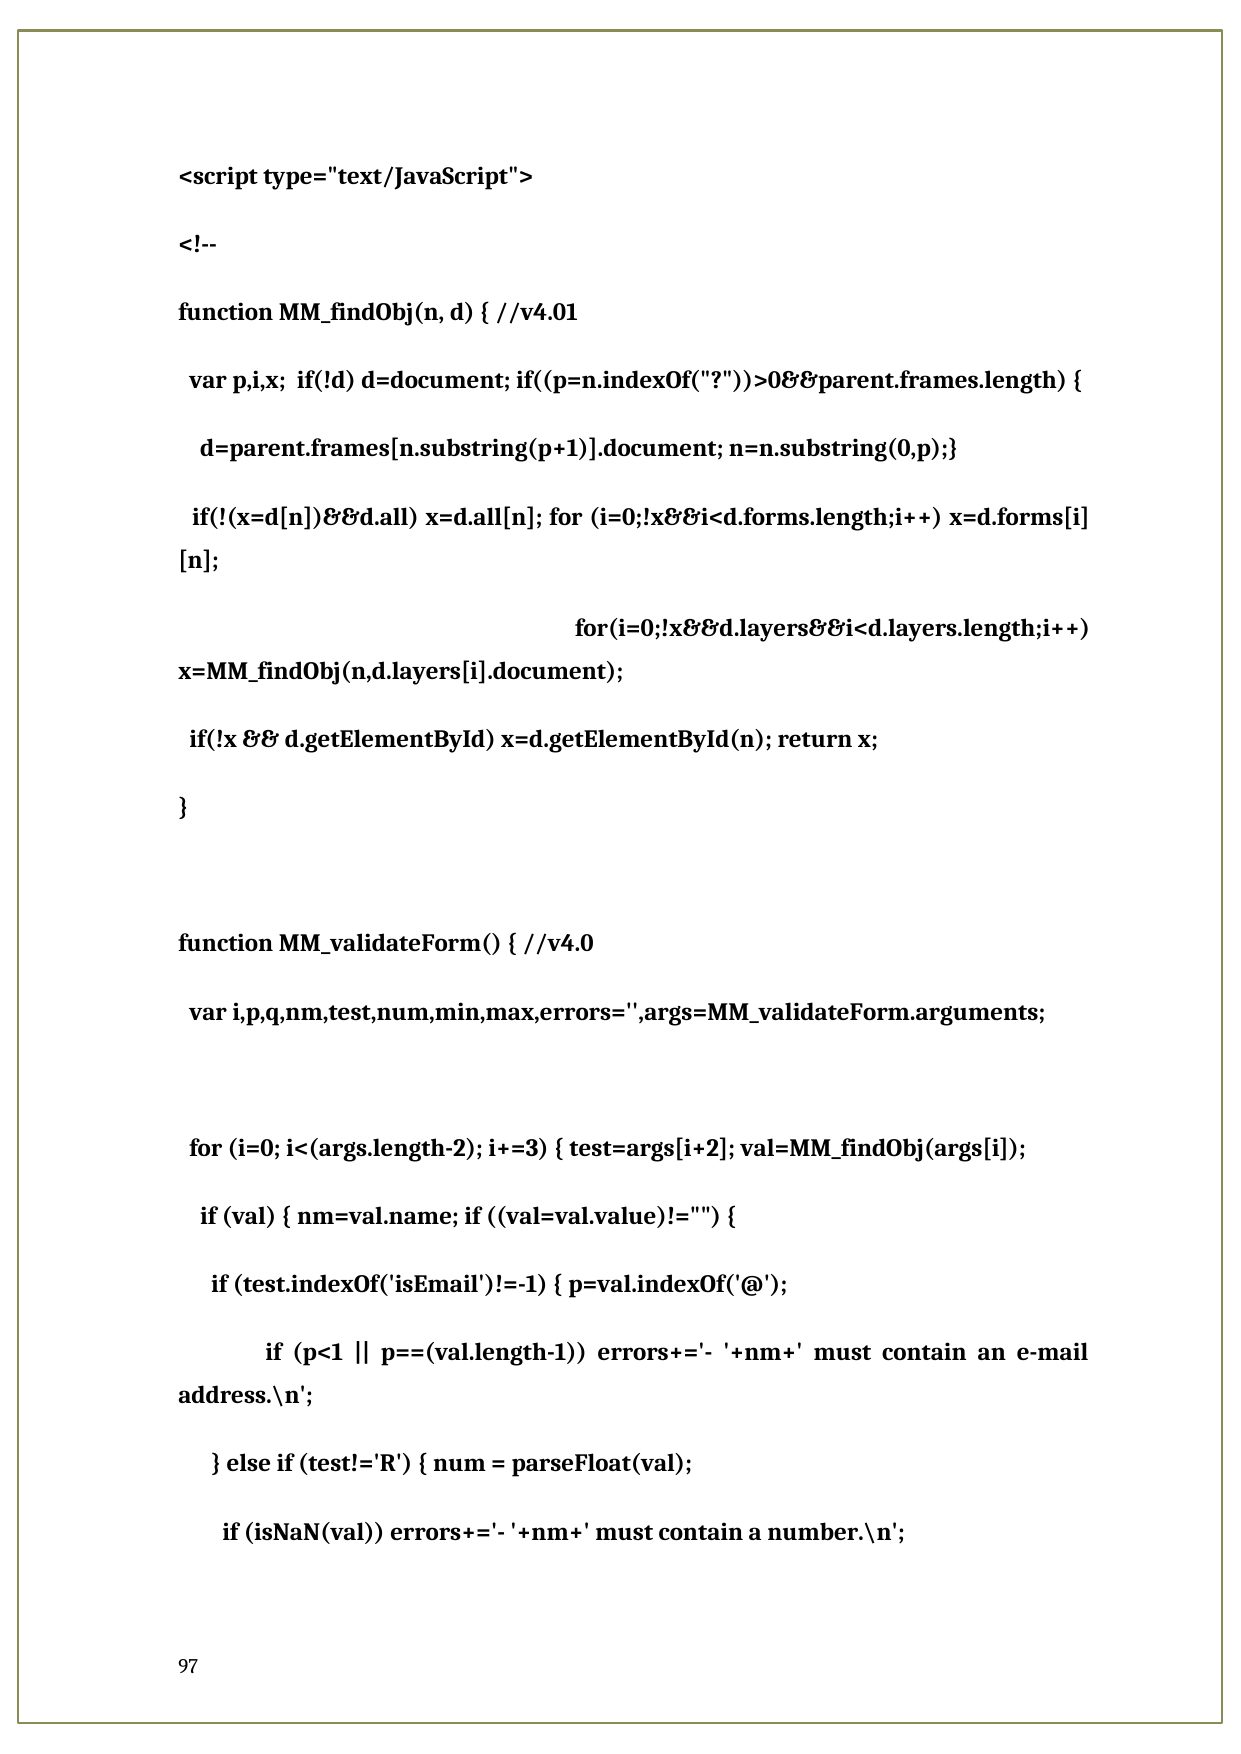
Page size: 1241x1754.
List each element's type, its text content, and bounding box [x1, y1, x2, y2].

text if (val) { nm=val.name; if ((val=val.value)!="") { [178, 1202, 1090, 1231]
text var i,p,q,nm,test,num,min,max,errors='',args=MM_validateForm.arguments; [178, 997, 1090, 1026]
text d=parent.frames[n.substring(p+1)].document; n=n.substring(0,p);} [178, 434, 1090, 463]
text } [178, 793, 1090, 822]
text if (p<1 || p==(val.length-1)) errors+='- '+nm+' must contain an e-mail address.\n'; [178, 1338, 1090, 1410]
text if(!(x=d[n])&&d.all) x=d.all[n]; for (i=0;!x&&i<d.forms.length;i++) x=d.forms[i][n]; [178, 502, 1090, 574]
text } else if (test!='R') { num = parseFloat(val); [178, 1449, 1090, 1478]
text if (test.indexOf('isEmail')!=-1) { p=val.indexOf('@'); [178, 1270, 1090, 1299]
text for (i=0; i<(args.length-2); i+=3) { test=args[i+2]; val=MM_findObj(args[i]); [178, 1134, 1090, 1162]
text function MM_validateForm() { //v4.0 [178, 929, 1090, 958]
text <script type="text/JavaScript"> [178, 162, 1090, 191]
text if(!x && d.getElementById) x=d.getElementById(n); return x; [178, 725, 1090, 754]
text if (isNaN(val)) errors+='- '+nm+' must contain a number.\n'; [178, 1517, 1090, 1546]
text function MM_findObj(n, d) { //v4.01 [178, 298, 1090, 327]
text var p,i,x; if(!d) d=document; if((p=n.indexOf("?"))>0&&parent.frames.length) { [178, 366, 1090, 395]
text for(i=0;!x&&d.layers&&i<d.layers.length;i++) x=MM_findObj(n,d.layers[i].document); [178, 614, 1090, 686]
text <!-- [178, 230, 1090, 259]
